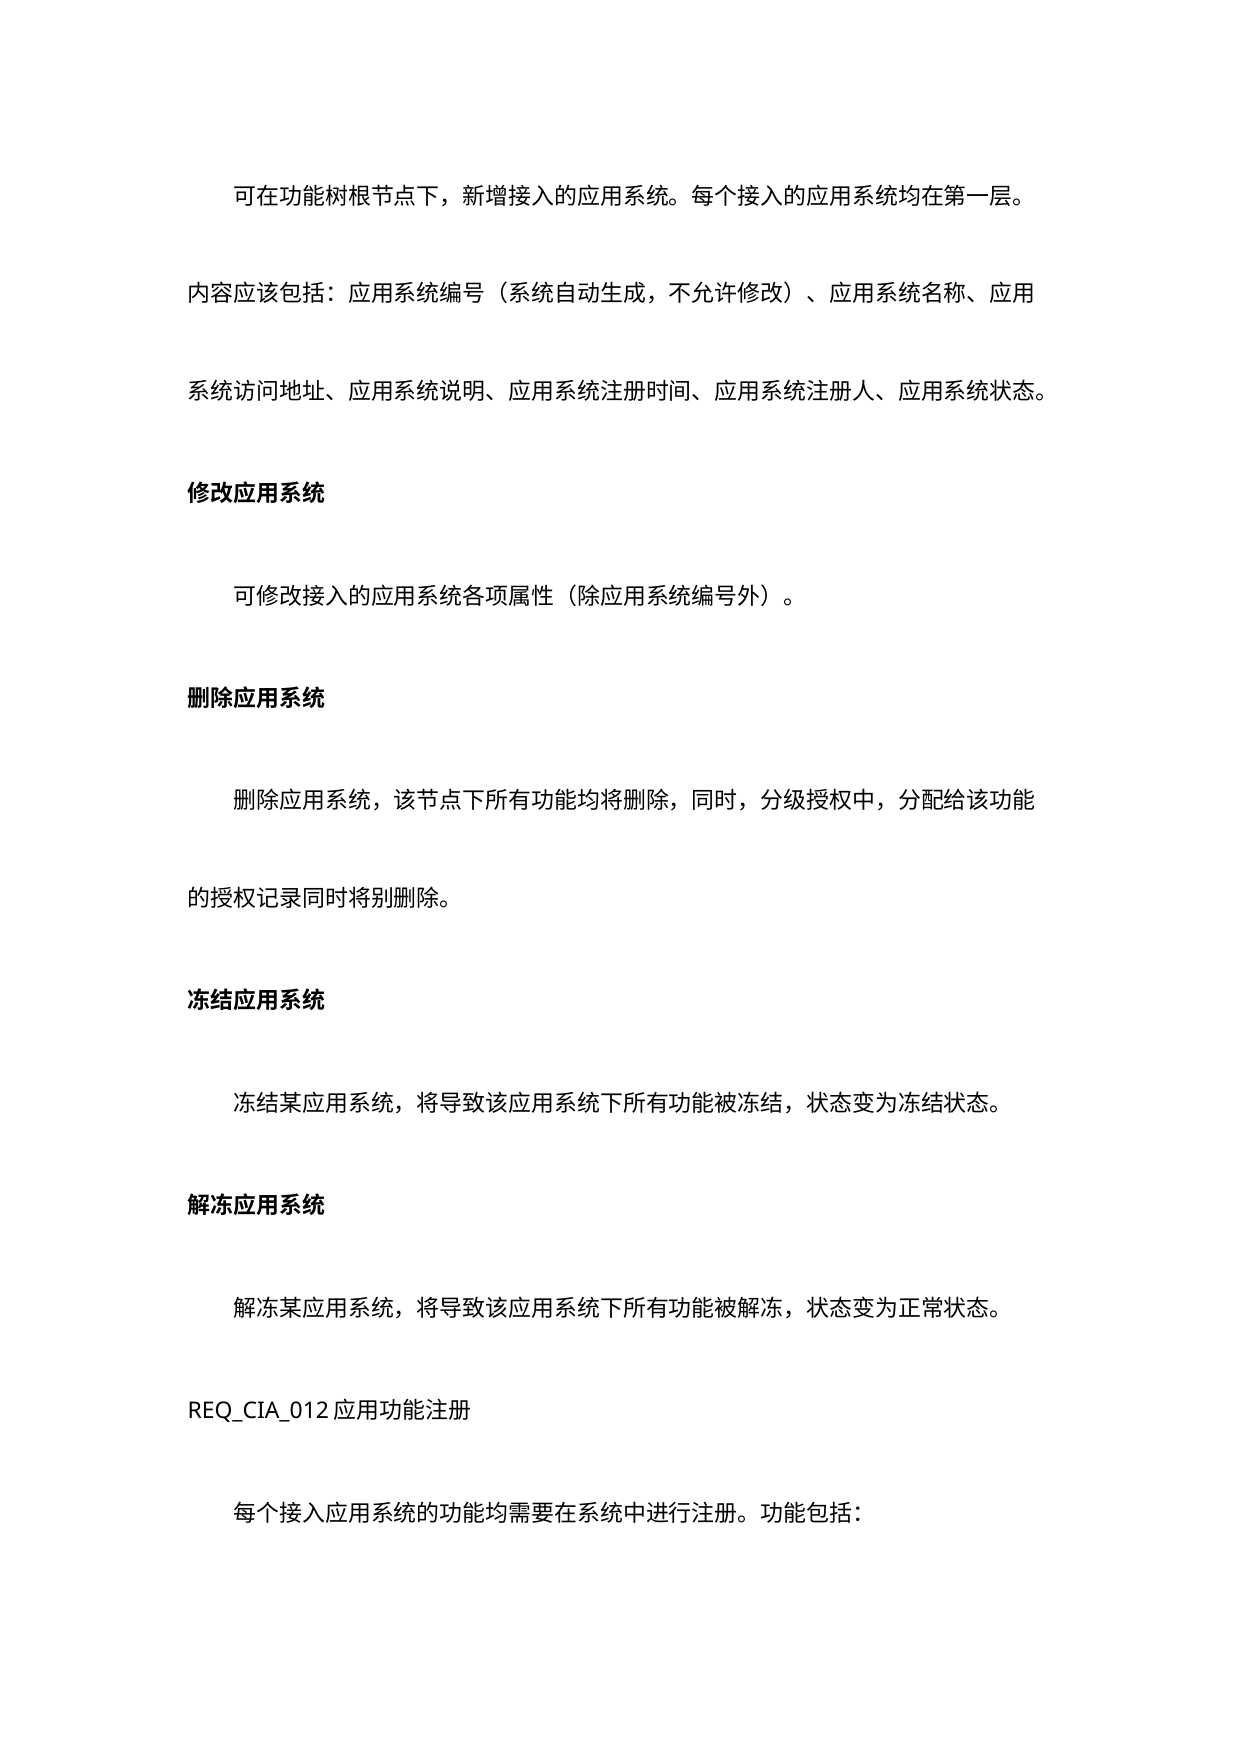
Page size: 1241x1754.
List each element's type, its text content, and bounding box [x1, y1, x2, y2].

text 修改应用系统 [187, 459, 1053, 524]
text 冻结某应用系统，将导致该应用系统下所有功能被冻结，状态变为冻结状态。 [187, 1069, 1053, 1134]
text 删除应用系统 [187, 664, 1053, 729]
text 可在功能树根节点下，新增接入的应用系统。每个接入的应用系统均在第一层。内容应该包括：应用系统编号（系统自动生成，不允许修改）、应用系统名称、应用系统访问地址、应用系统说明、应用系统注册时间、应用系统注册人、应用系统状态。 [187, 162, 1053, 422]
text 解冻某应用系统，将导致该应用系统下所有功能被解冻，状态变为正常状态。 [187, 1274, 1053, 1339]
text 解冻应用系统 [187, 1171, 1053, 1236]
text 冻结应用系统 [187, 966, 1053, 1031]
text REQ_CIA_012应用功能注册 [187, 1376, 1053, 1441]
text 每个接入应用系统的功能均需要在系统中进行注册。功能包括： [187, 1478, 1053, 1543]
text 删除应用系统，该节点下所有功能均将删除，同时，分级授权中，分配给该功能的授权记录同时将别删除。 [187, 767, 1053, 929]
text 可修改接入的应用系统各项属性（除应用系统编号外）。 [187, 562, 1053, 627]
